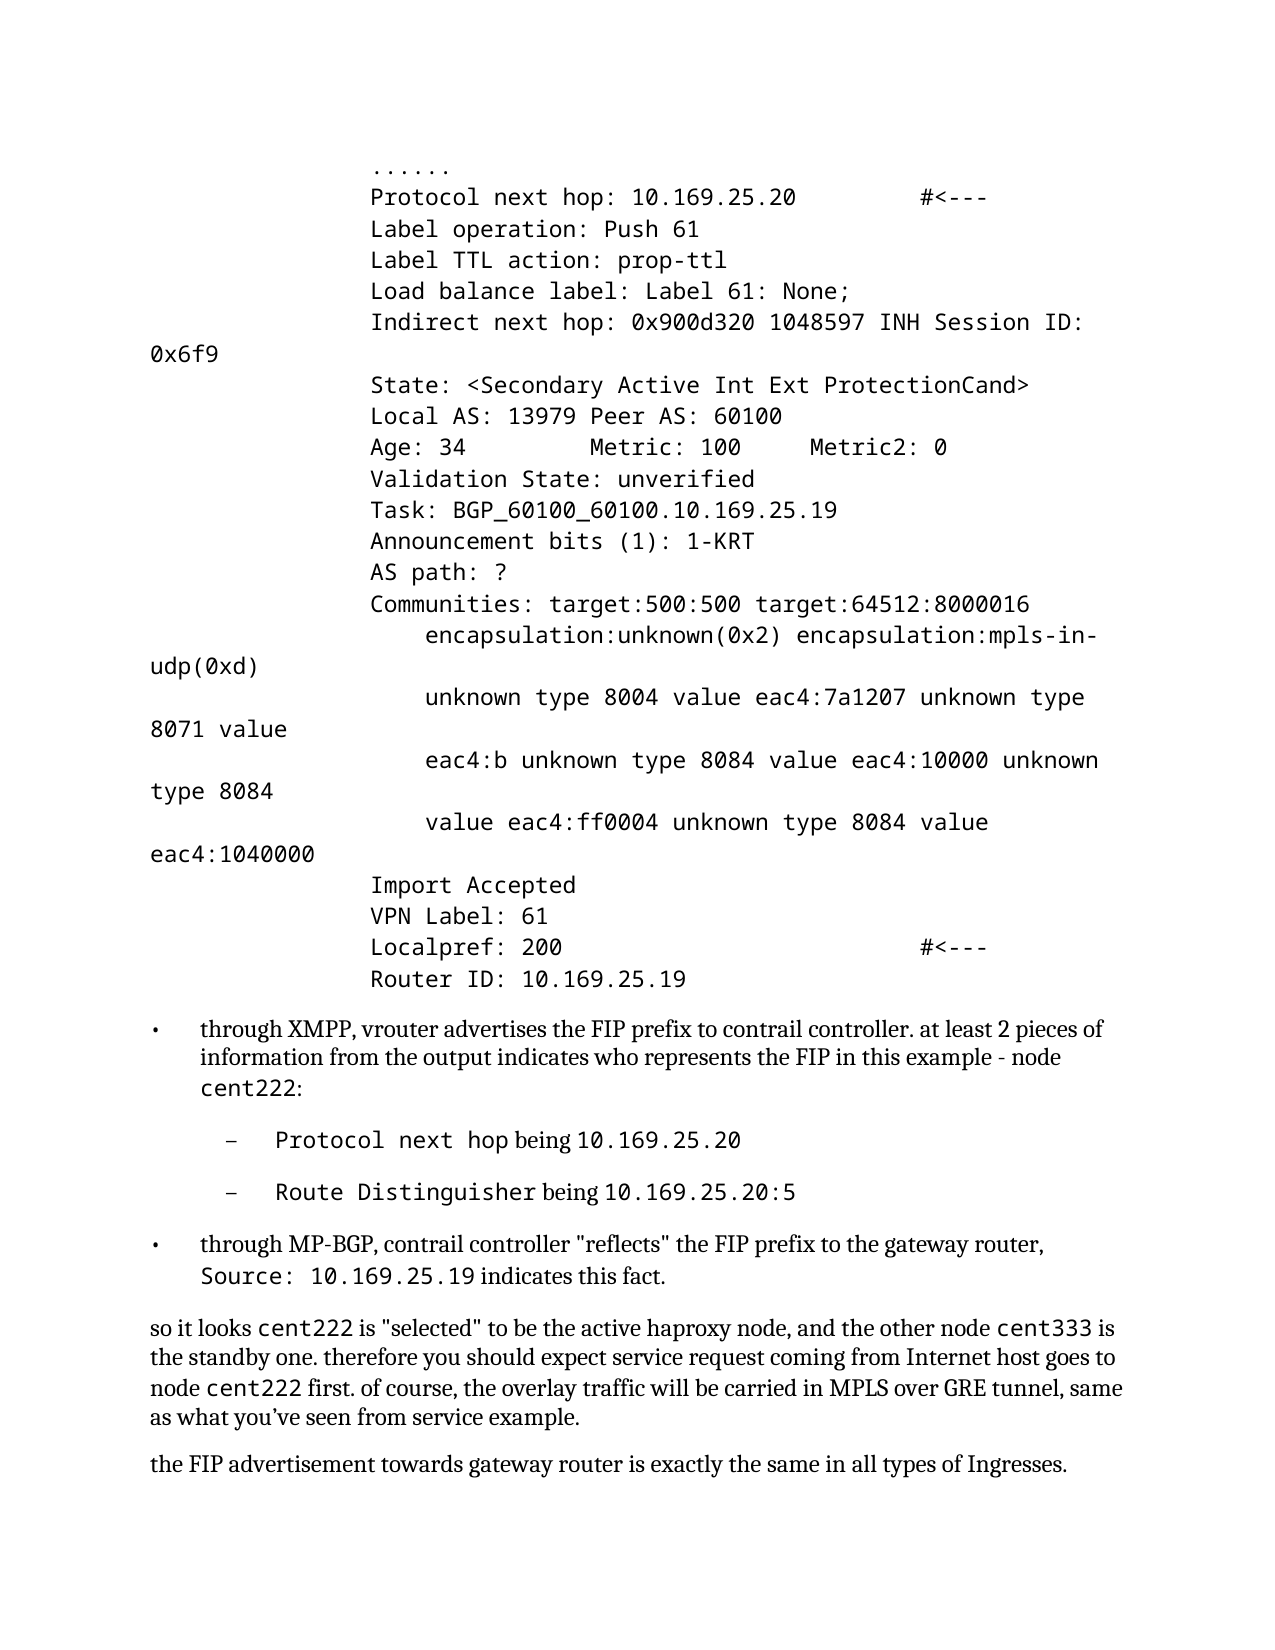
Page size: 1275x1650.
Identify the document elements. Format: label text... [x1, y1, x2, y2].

list Route Distinguisher being 10.169.25.20:5 [225, 1176, 1125, 1207]
text so it looks cent222 is "selected" to be the active haproxy node, and the other node cent333 is the standby one. therefore you should expect service request coming from Internet host goes to node cent222 first. of course, the overlay traffic will be carried in MPLS over GRE tunnel, same as what you’ve seen from service example. [150, 1312, 1125, 1432]
list through MP-BGP, contrail controller "reflects" the FIP prefix to the gateway router, Source: 10.169.25.19 indicates this fact. [150, 1228, 1125, 1291]
list Protocol next hop being 10.169.25.20 [225, 1124, 1125, 1155]
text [150, 150, 1125, 994]
text the FIP advertisement towards gateway router is exactly the same in all types of Ingresses. [150, 1450, 1125, 1479]
list through XMPP, vrouter advertises the FIP prefix to contrail controller. at least 2 pieces of information from the output indicates who represents the FIP in this example - node cent222: [150, 1014, 1125, 1103]
